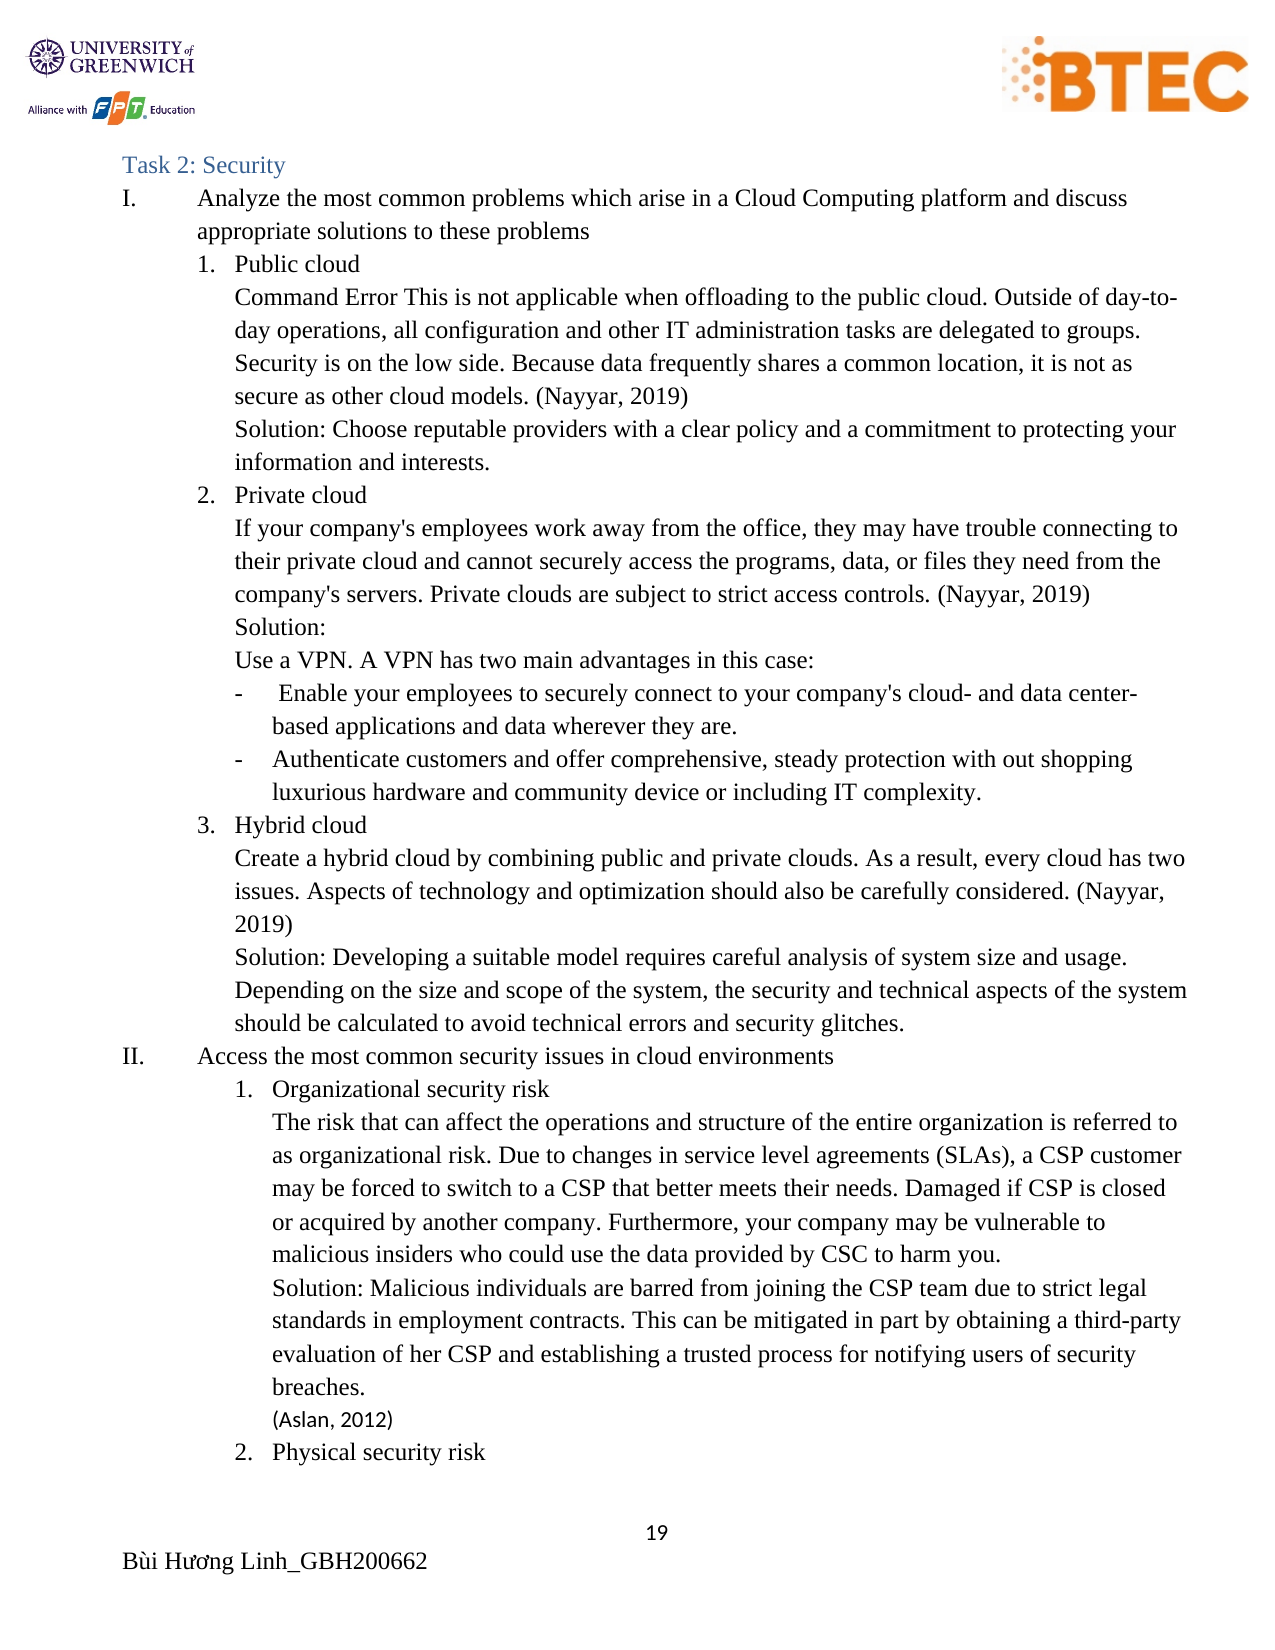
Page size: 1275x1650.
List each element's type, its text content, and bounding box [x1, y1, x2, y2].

list Create a hybrid cloud by combining public and private clouds. As a result, every cloud has two issues. Aspects of technology and optimization should also be carefully considered. [234, 843, 1191, 938]
list Physical security risk [234, 1437, 1191, 1466]
list Use a VPN. A VPN has two main advantages in this case: [234, 645, 1191, 674]
list Solution: Choose reputable providers with a clear policy and a commitment to protecting your information and interests. [234, 414, 1191, 476]
list Solution: Developing a suitable model requires careful analysis of system size and usage. Depending on the size and scope of the system, the security and technical aspects of the system should be calculated to avoid technical errors and security glitches. [234, 942, 1191, 1037]
list Solution: [234, 612, 1191, 641]
picture [14, 25, 207, 136]
list Command Error This is not applicable when offloading to the public cloud. Outside of day-to-day operations, all configuration and other IT administration tasks are delegated to groups. Security is on the low side. Because data frequently shares a common location, it is not as secure as other cloud models. [234, 282, 1191, 410]
list Private cloud [197, 480, 1191, 509]
picture [1001, 36, 1249, 112]
list Public cloud [197, 249, 1191, 278]
list Analyze the most common problems which arise in a Cloud Computing platform and discuss appropriate solutions to these problems [122, 183, 1191, 245]
list Hybrid cloud [197, 810, 1191, 839]
list Solution: Malicious individuals are barred from joining the CSP team due to strict legal standards in employment contracts. This can be mitigated in part by obtaining a third-party evaluation of her CSP and establishing a trusted process for notifying users of security breaches. [272, 1273, 1191, 1400]
list Authenticate customers and offer comprehensive, steady protection with out shopping luxurious hardware and community device or including IT complexity. [234, 744, 1191, 806]
list Enable your employees to securely connect to your company's cloud- and data center-based applications and data wherever they are. [234, 678, 1191, 740]
list The risk that can affect the operations and structure of the entire organization is referred to as organizational risk. Due to changes in service level agreements (SLAs), a CSP customer may be forced to switch to a CSP that better meets their needs. Damaged if CSP is closed or acquired by another company. Furthermore, your company may be vulnerable to malicious insiders who could use the data provided by CSC to harm you. [272, 1107, 1191, 1268]
list If your company's employees work away from the office, they may have trouble connecting to their private cloud and cannot securely access the programs, data, or files they need from the company's servers. Private clouds are subject to strict access controls. [234, 513, 1191, 608]
subtitle Task 2: Security [122, 150, 1191, 179]
list Access the most common security issues in cloud environments [122, 1041, 1191, 1070]
list Organizational security risk [234, 1074, 1191, 1103]
